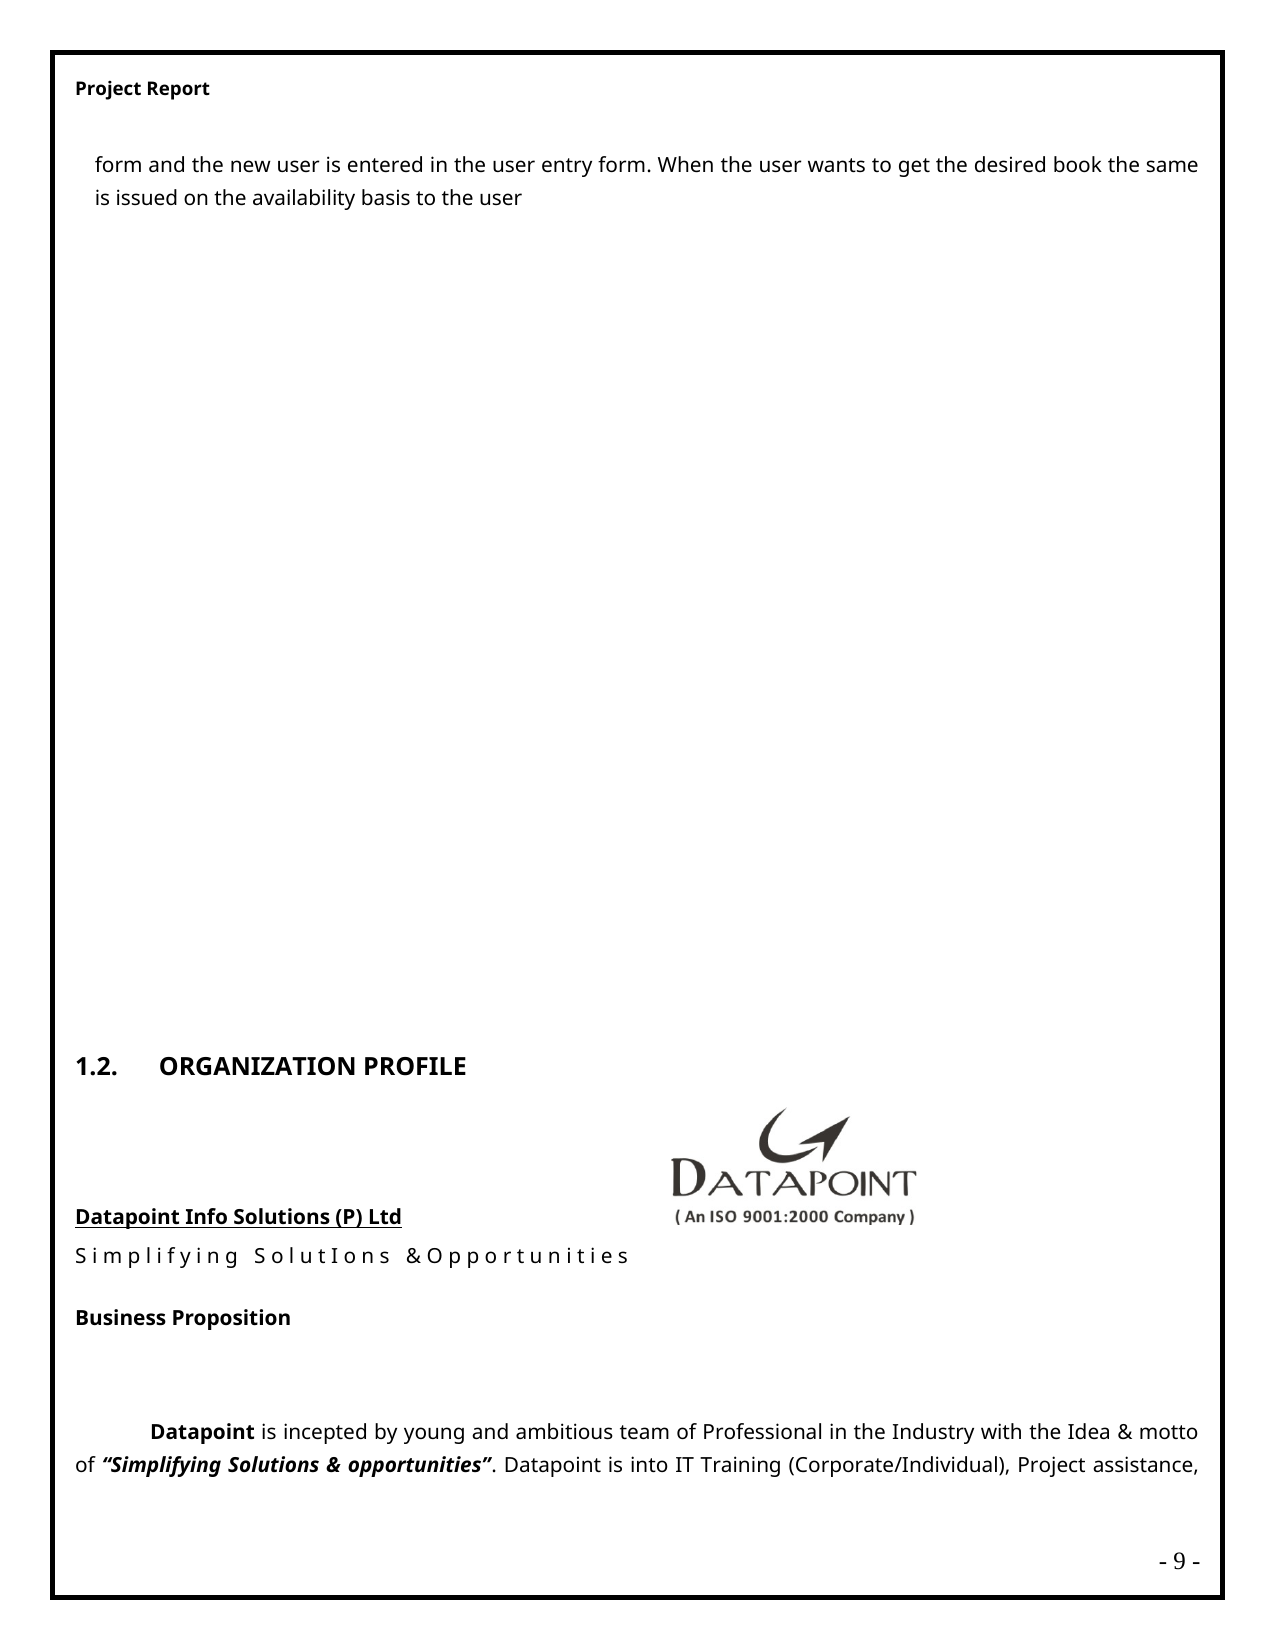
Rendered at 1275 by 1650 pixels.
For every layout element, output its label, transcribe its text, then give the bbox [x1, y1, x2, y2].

subtitle Business Proposition [75, 1303, 1200, 1332]
subtitle Datapoint Info Solutions (P) Ltd [75, 1108, 1200, 1231]
picture [671, 1107, 917, 1225]
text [94, 150, 1200, 211]
list ORGANIZATION PROFILE [75, 1048, 1200, 1083]
text S i m p l i f y i n g S o l u t I o n s & O p p o r t u n i t i e s [75, 1241, 1200, 1270]
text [75, 1417, 1200, 1478]
